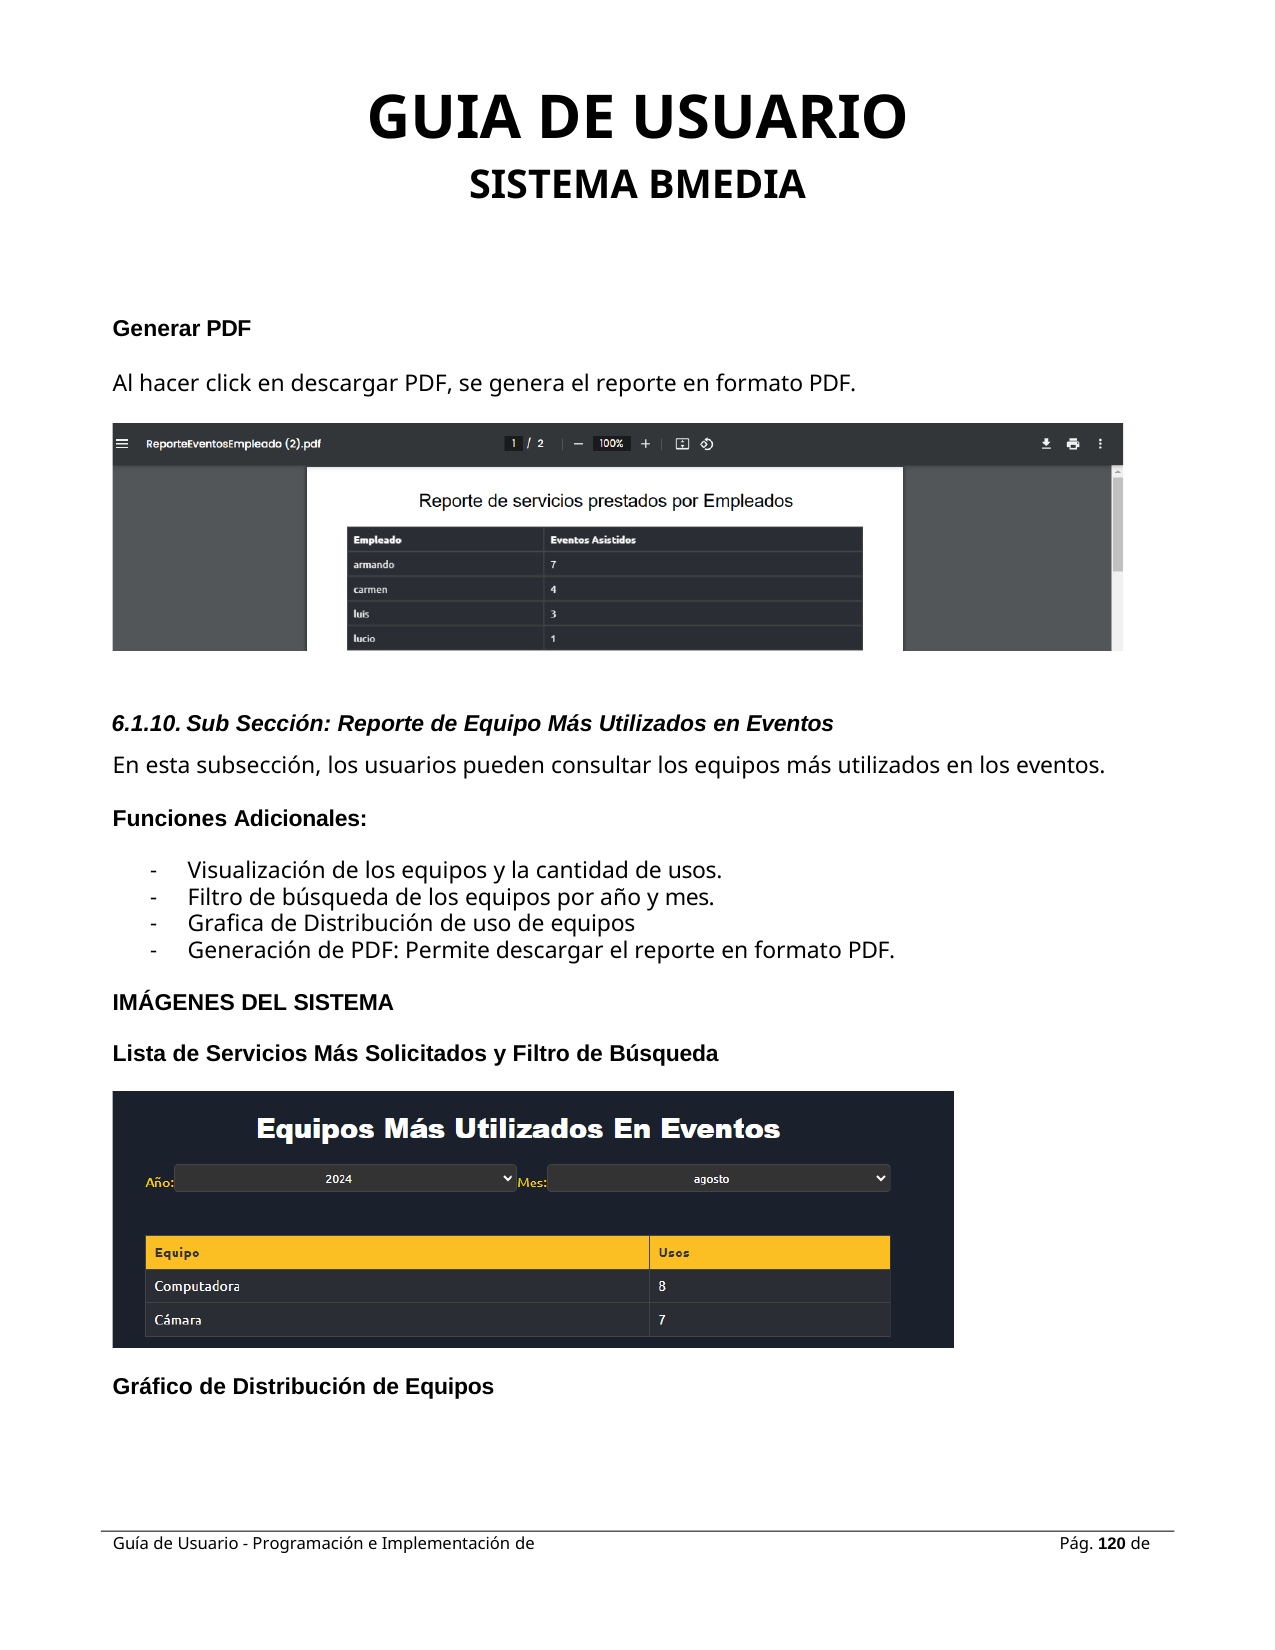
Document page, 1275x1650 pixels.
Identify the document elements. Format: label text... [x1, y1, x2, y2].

subtitle Sub Sección: Reporte de Equipo Más Utilizados en Eventos [111, 710, 1175, 736]
subtitle Funciones Adicionales: [112, 804, 1175, 831]
picture [112, 423, 1124, 651]
text Lista de Servicios Más Solicitados y Filtro de Búsqueda [112, 1039, 1175, 1066]
picture [112, 1091, 954, 1115]
subtitle IMÁGENES DEL SISTEMA [112, 988, 1175, 1015]
list Grafica de Distribución de uso de equipos [150, 910, 1175, 937]
list Visualización de los equipos y la cantidad de usos. [150, 856, 1175, 883]
list Generación de PDF: Permite descargar el reporte en formato PDF. [150, 937, 1175, 964]
text Gráfico de Distribución de Equipos [112, 1115, 1175, 1399]
text En esta subsección, los usuarios pueden consultar los equipos más utilizados en los eventos. [112, 749, 1175, 780]
text Al hacer click en descargar PDF, se genera el reporte en formato PDF. [112, 367, 1175, 398]
text Generar PDF [112, 315, 1175, 342]
list Filtro de búsqueda de los equipos por año y mes. [150, 883, 1175, 910]
